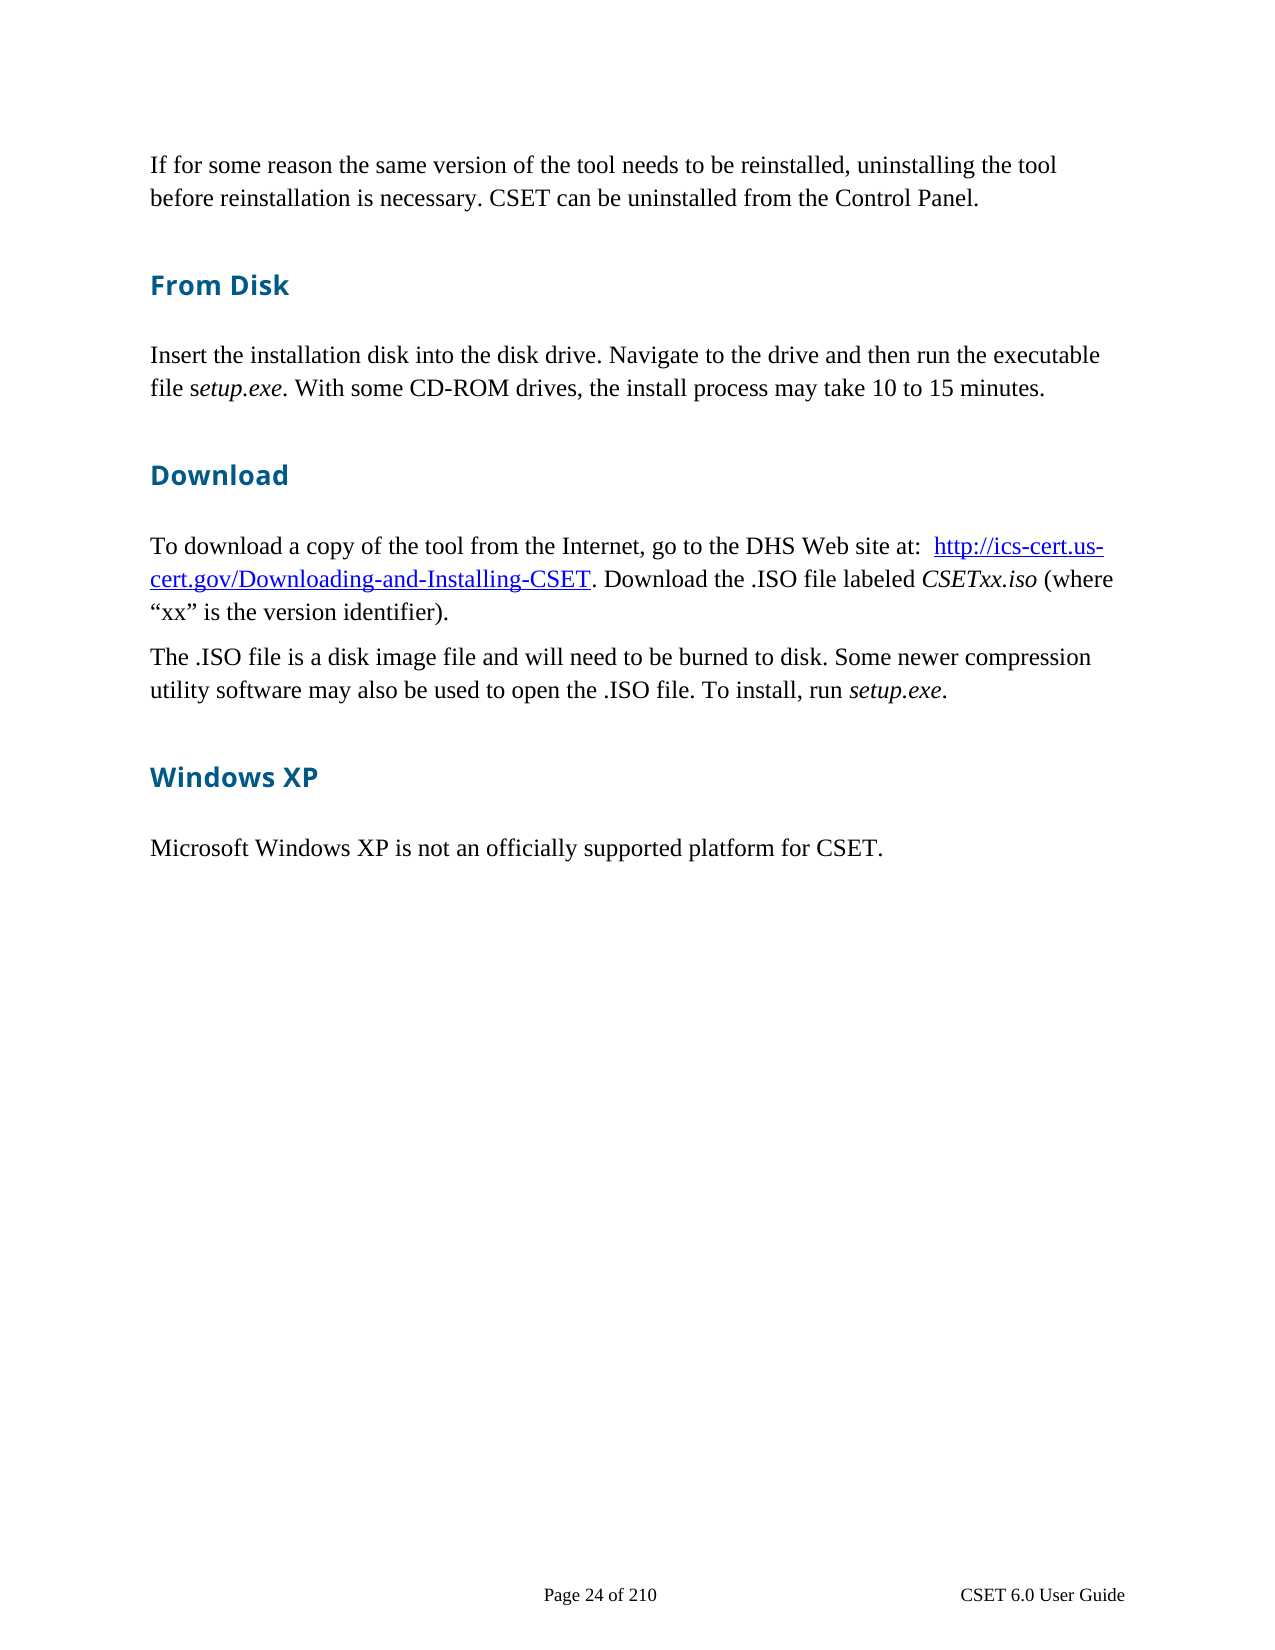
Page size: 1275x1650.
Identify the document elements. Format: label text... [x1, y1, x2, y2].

text To download a copy of the tool from the Internet, go to the DHS Web site at: http://ics-cert.us-cert.gov/Downloading-and-Installing-CSET. Download the .ISO file labeled CSETxx.iso (where “xx” is the version identifier). [150, 531, 1125, 626]
text Microsoft Windows XP is not an officially supported platform for CSET. [150, 833, 1125, 862]
text Insert the installation disk into the disk drive. Navigate to the drive and then run the executable file setup.exe. With some CD-ROM drives, the install process may take 10 to 15 minutes. [150, 340, 1125, 402]
subtitle From Disk [150, 266, 1125, 303]
text The .ISO file is a disk image file and will need to be burned to disk. Some newer compression utility software may also be used to open the .ISO file. To install, run setup.exe. [150, 642, 1125, 704]
text If for some reason the same version of the tool needs to be reinstalled, uninstalling the tool before reinstallation is necessary. CSET can be uninstalled from the Control Panel. [150, 150, 1125, 212]
subtitle Windows XP [150, 758, 1125, 795]
subtitle Download [150, 456, 1125, 493]
